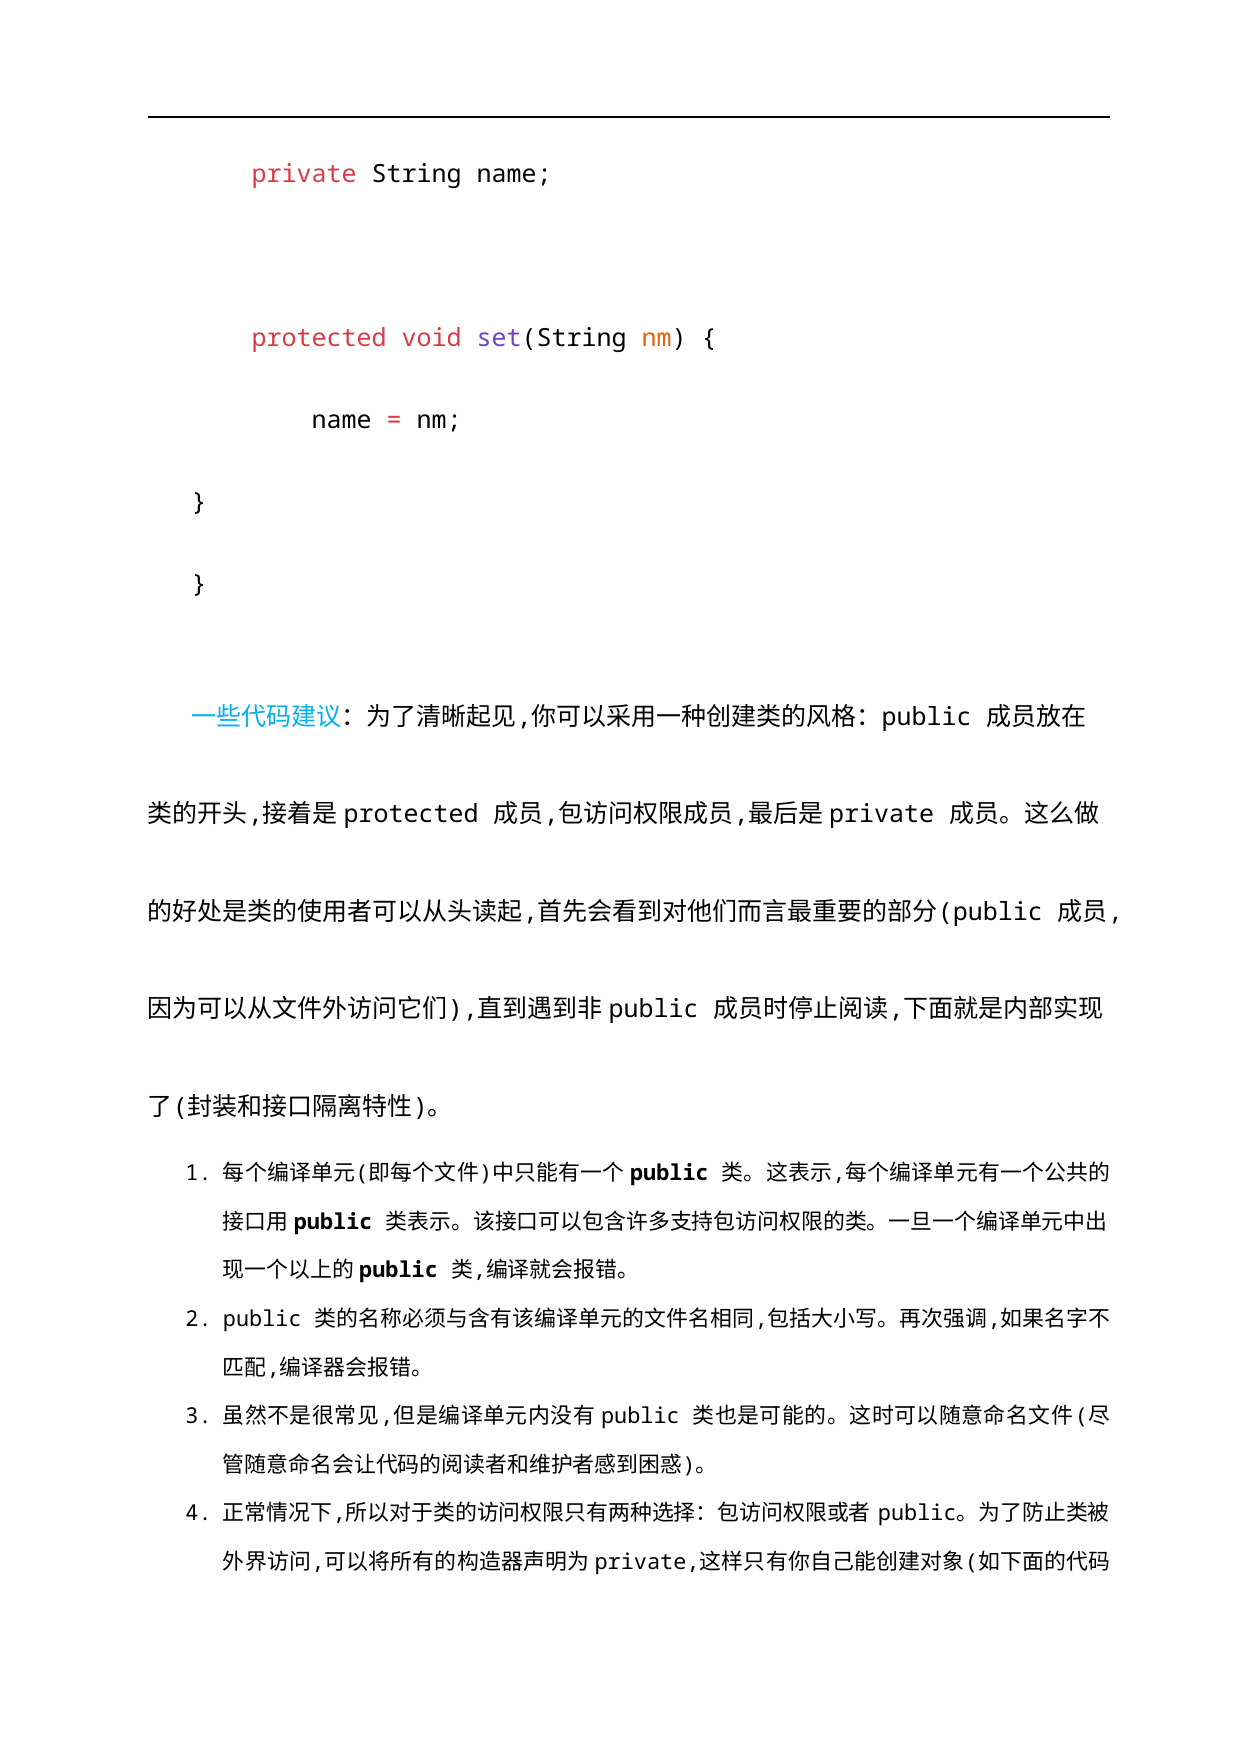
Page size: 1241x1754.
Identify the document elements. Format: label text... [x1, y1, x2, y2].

text 一些代码建议：为了清晰起见,你可以采用一种创建类的风格：public 成员放在类的开头,接着是 protected 成员,包访问权限成员,最后是 private 成员。这么做的好处是类的使用者可以从头读起,首先会看到对他们而言最重要的部分(public 成员,因为可以从文件外访问它们),直到遇到非 public 成员时停止阅读,下面就是内部实现了(封装和接口隔离特性)。 [148, 682, 1110, 1137]
text private String name; [148, 140, 1110, 205]
list public 类的名称必须与含有该编译单元的文件名相同,包括大小写。再次强调,如果名字不匹配,编译器会报错。 [185, 1301, 1110, 1382]
text } [148, 468, 1110, 533]
text protected void set(String nm) { [148, 304, 1110, 369]
list 每个编译单元(即每个文件)中只能有一个 public 类。这表示,每个编译单元有一个公共的接口用 public 类表示。该接口可以包含许多支持包访问权限的类。一旦一个编译单元中出现一个以上的 public 类,编译就会报错。 [185, 1155, 1110, 1285]
text name = nm; [148, 386, 1110, 451]
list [185, 1495, 1110, 1576]
list 虽然不是很常见,但是编译单元内没有 public 类也是可能的。这时可以随意命名文件(尽管随意命名会让代码的阅读者和维护者感到困惑)。 [185, 1398, 1110, 1479]
text } [148, 550, 1110, 615]
